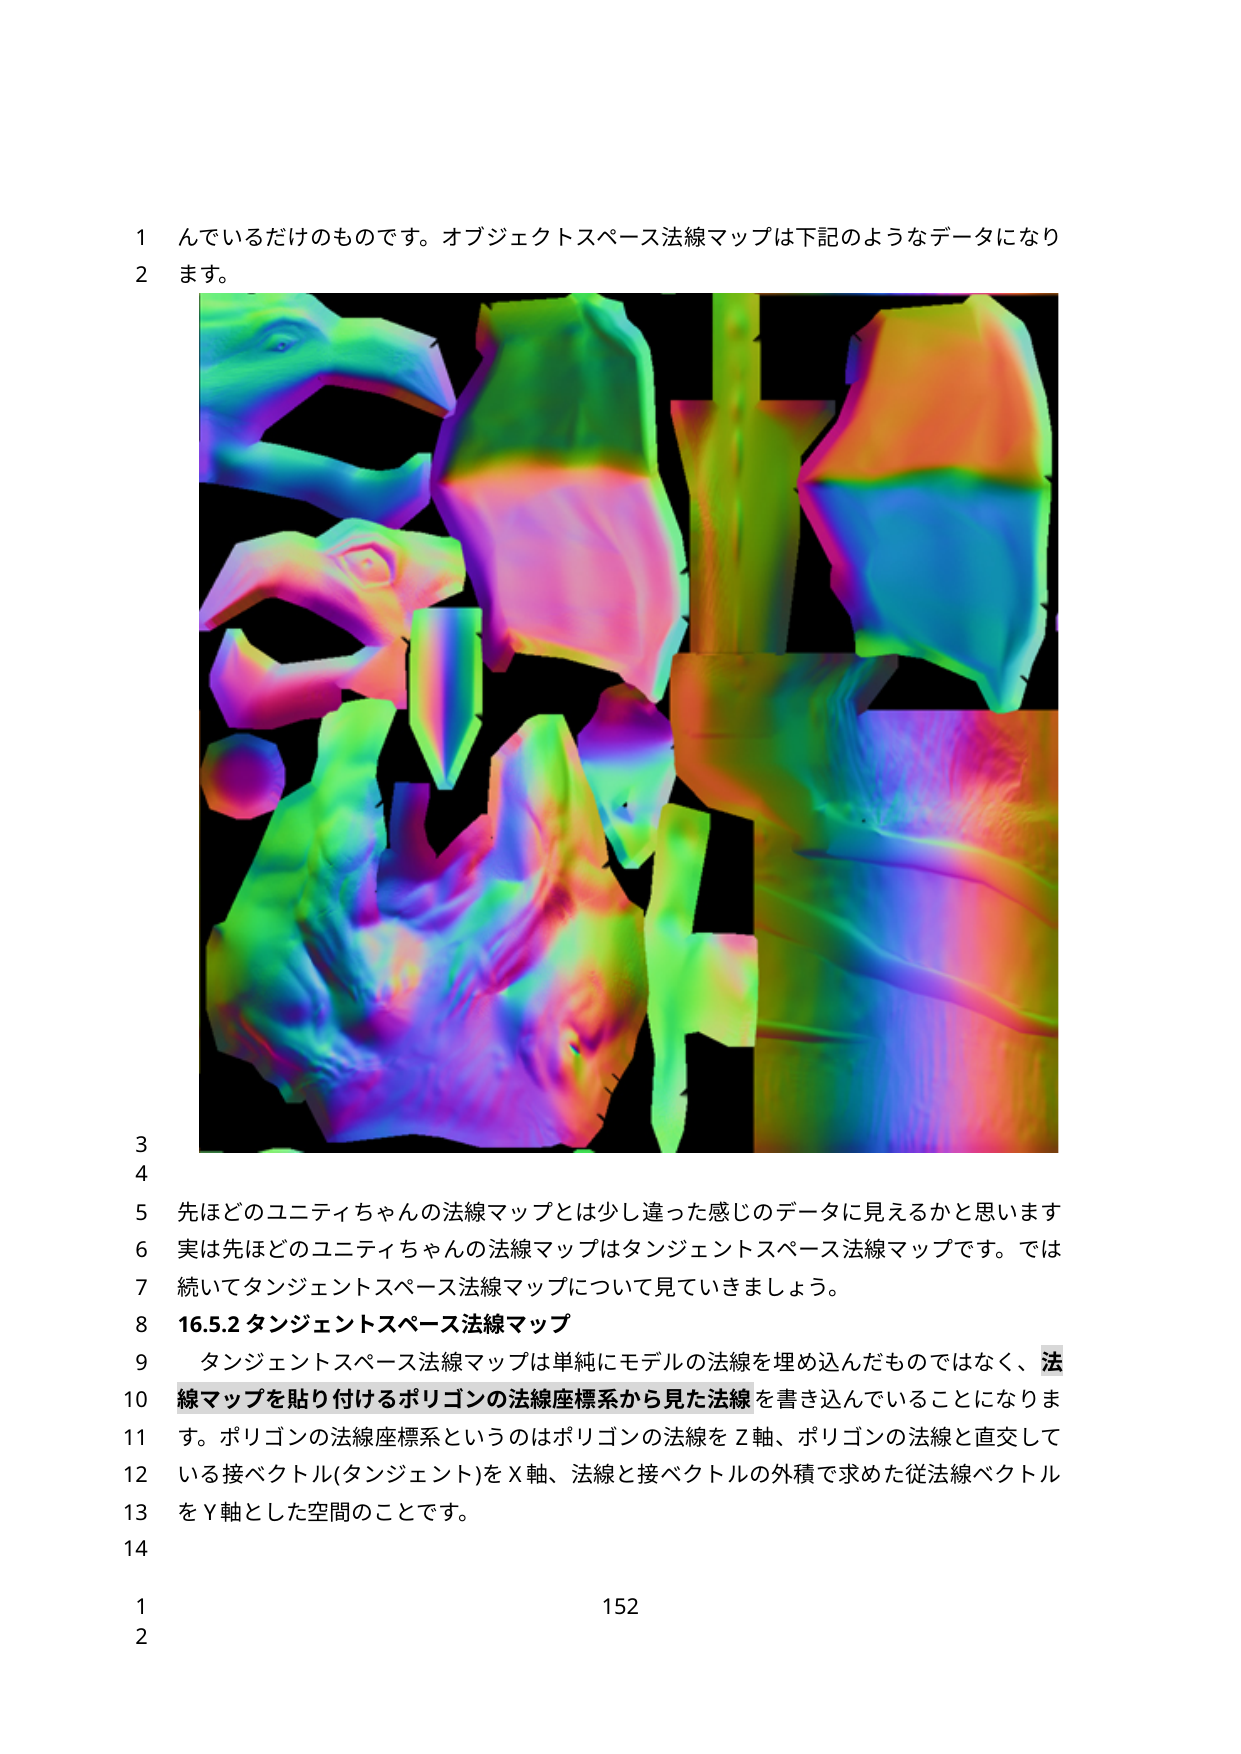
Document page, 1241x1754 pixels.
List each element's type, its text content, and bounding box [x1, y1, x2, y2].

text タンジェントスペース法線マップは単純にモデルの法線を埋め込んだものではなく、法線マップを貼り付けるポリゴンの法線座標系から見た法線を書き込んでいることになります。ポリゴンの法線座標系というのはポリゴンの法線をZ軸、ポリゴンの法線と直交している接ベクトル(タンジェント)をX軸、法線と接ベクトルの外積で求めた従法線ベクトルをY軸とした空間のことです。 [177, 1342, 1063, 1529]
text 16.5.2 タンジェントスペース法線マップ [177, 1304, 1063, 1342]
picture [199, 293, 1059, 1153]
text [177, 217, 1063, 292]
text 先ほどのユニティちゃんの法線マップとは少し違った感じのデータに見えるかと思います。実は先ほどのユニティちゃんの法線マップはタンジェントスペース法線マップです。では続いてタンジェントスペース法線マップについて見ていきましょう。 [177, 1192, 1063, 1304]
